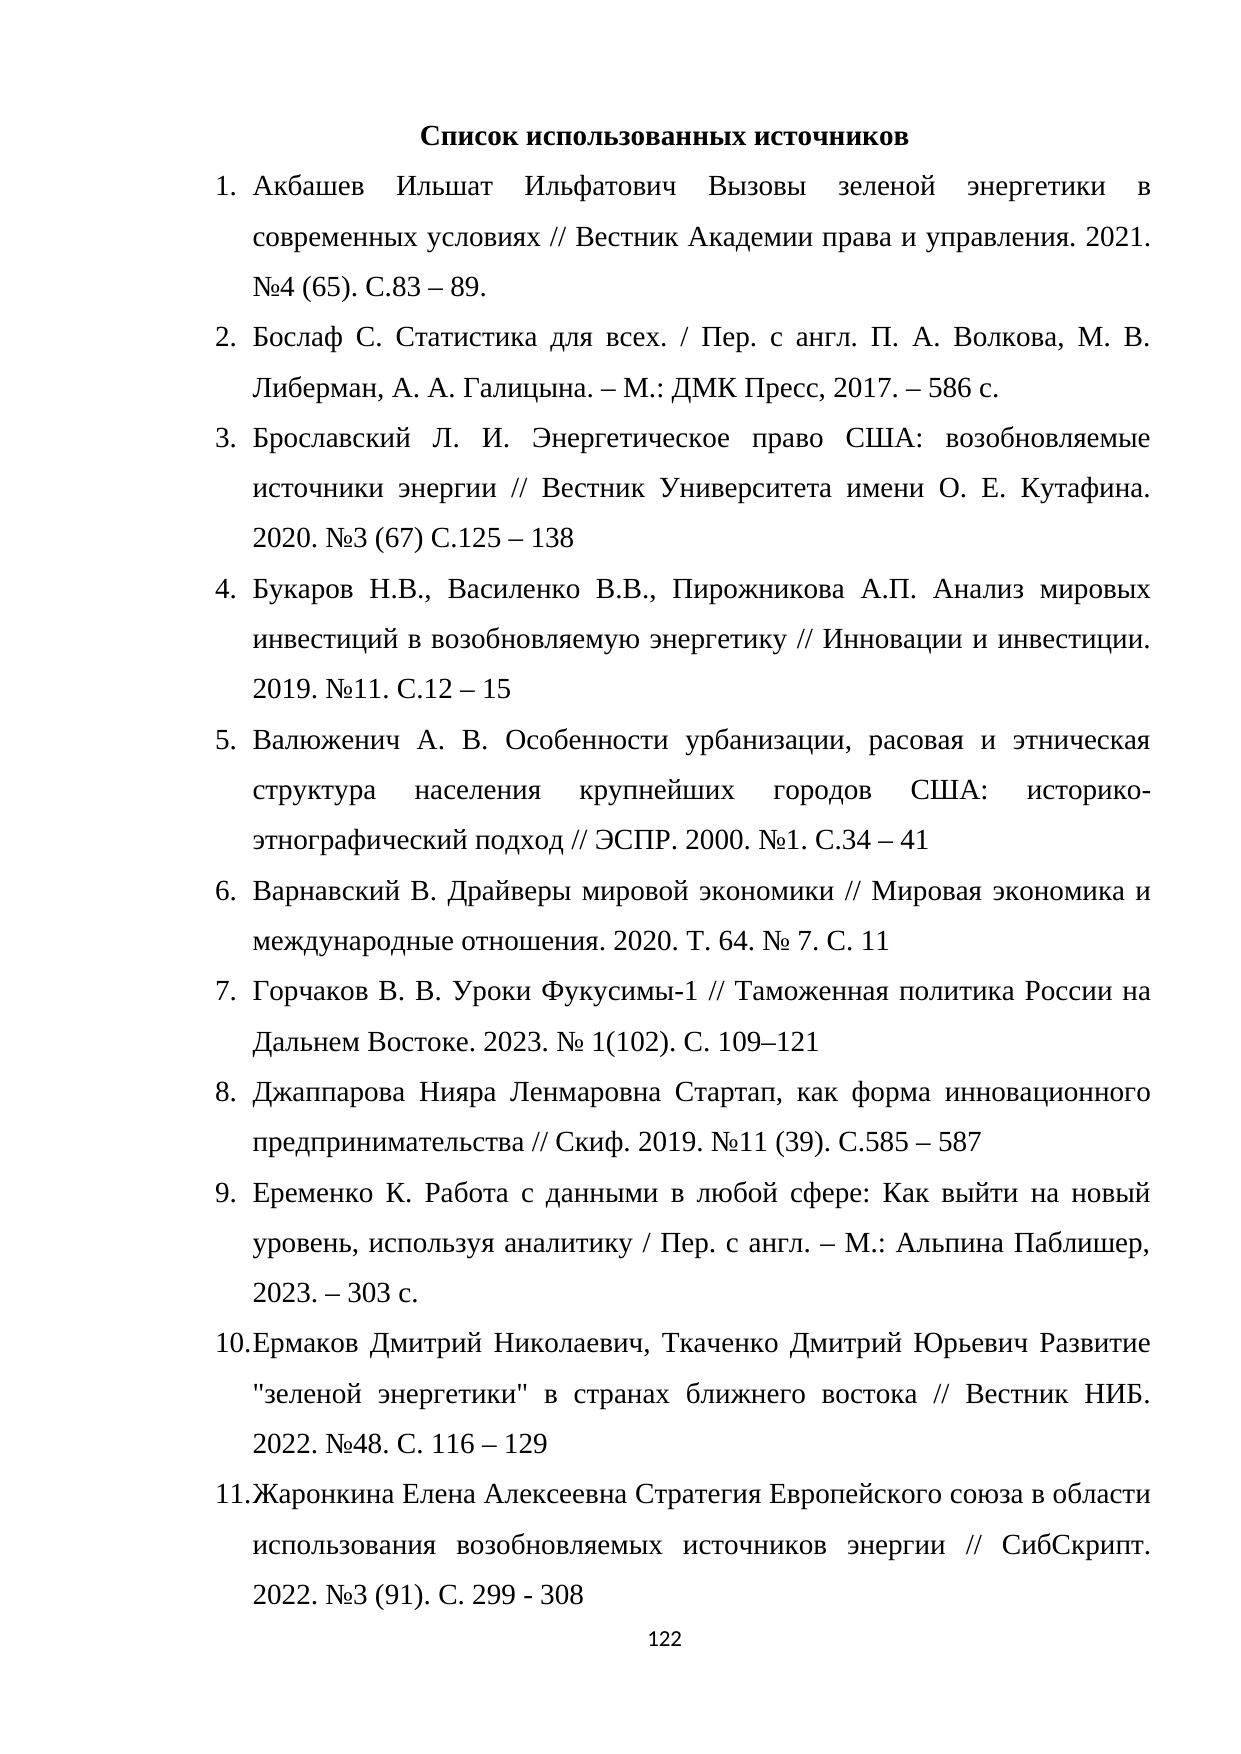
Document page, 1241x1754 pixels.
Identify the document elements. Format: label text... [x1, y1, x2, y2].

list Брославский Л. И. Энергетическое право США: возобновляемые источники энергии // Вестник Университета имени О. Е. Кутафина. 2020. №3 (67) С.125 – 138 [215, 420, 1152, 554]
list Акбашев Ильшат Ильфатович Вызовы зеленой энергетики в современных условиях // Вестник Академии права и управления. 2021. №4 (65). С.83 – 89. [215, 168, 1152, 303]
list Джаппарова Нияра Ленмаровна Стартап, как форма инновационного предпринимательства // Скиф. 2019. №11 (39). С.585 – 587 [215, 1074, 1152, 1158]
list Ермаков Дмитрий Николаевич, Ткаченко Дмитрий Юрьевич Развитие "зеленой энергетики" в странах ближнего востока // Вестник НИБ. 2022. №48. С. 116 – 129 [215, 1326, 1152, 1460]
list Жаронкина Елена Алексеевна Стратегия Европейского союза в области использования возобновляемых источников энергии // СибСкрипт. 2022. №3 (91). С. 299 - 308 [215, 1477, 1152, 1611]
list Горчаков В. В. Уроки Фукусимы-1 // Таможенная политика России на Дальнем Востоке. 2023. № 1(102). С. 109–121 [215, 973, 1152, 1057]
subtitle Список использованных источников [177, 118, 1152, 152]
list Бослаф С. Статистика для всех. / Пер. с англ. П. А. Волкова, М. В. Либерман, А. А. Галицына. – М.: ДМК Пресс, 2017. – 586 с. [215, 319, 1152, 403]
list Букаров Н.В., Василенко В.В., Пирожникова А.П. Анализ мировых инвестиций в возобновляемую энергетику // Инновации и инвестиции. 2019. №11. С.12 – 15 [215, 571, 1152, 705]
list Варнавский В. Драйверы мировой экономики // Мировая экономика и международные отношения. 2020. Т. 64. № 7. С. 11 [215, 873, 1152, 957]
list Валюженич А. В. Особенности урбанизации, расовая и этническая структура населения крупнейших городов США: историко-этнографический подход // ЭСПР. 2000. №1. С.34 – 41 [215, 722, 1152, 856]
list Еременко К. Работа с данными в любой сфере: Как выйти на новый уровень, используя аналитику / Пер. с англ. – М.: Альпина Паблишер, 2023. – 303 с. [215, 1175, 1152, 1309]
